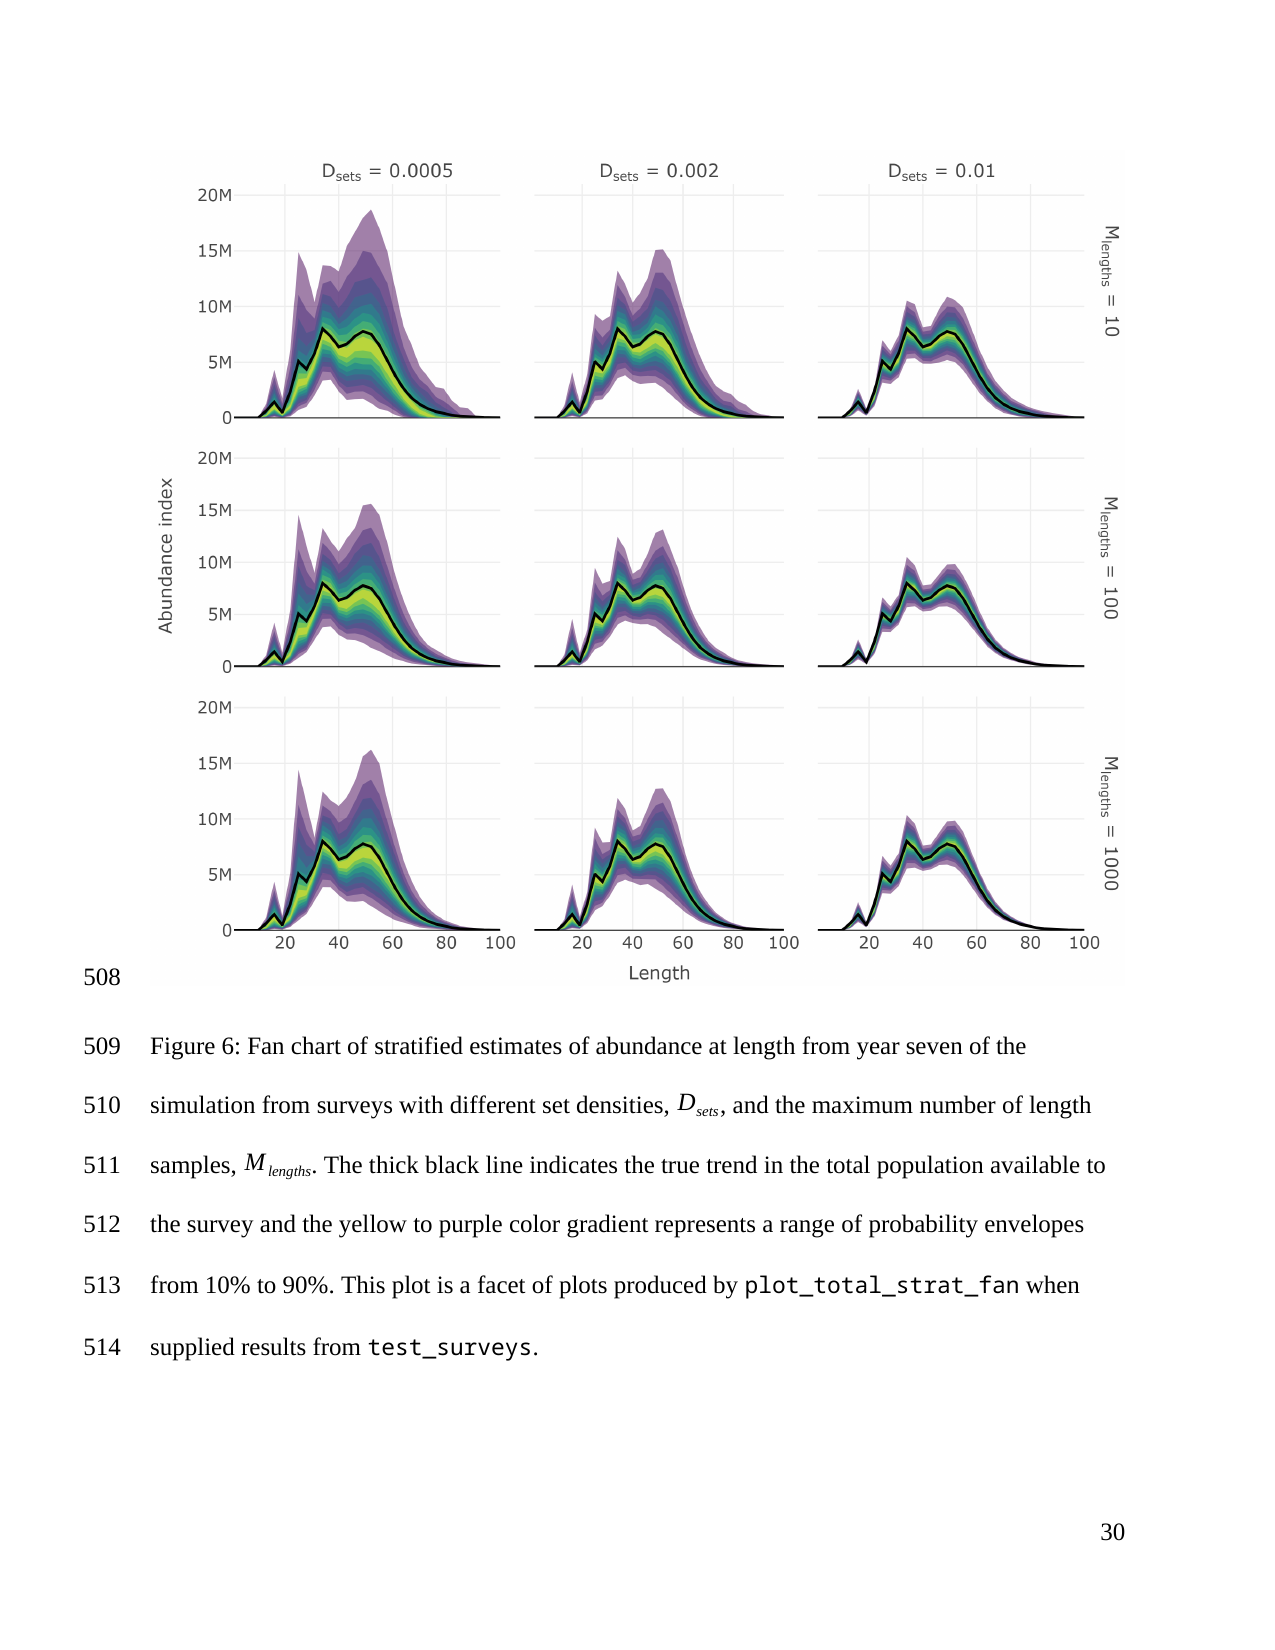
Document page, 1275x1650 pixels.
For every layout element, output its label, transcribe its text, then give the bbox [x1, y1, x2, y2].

text Figure 6: Fan chart of stratified estimates of abundance at length from year seven of the simulation from surveys with different set densities, , and the maximum number of length samples, . The thick black line indicates the true trend in the total population available to the survey and the yellow to purple color gradient represents a range of probability envelopes from 10% to 90%. This plot is a facet of plots produced by plot_total_strat_fan when supplied results from test_surveys. [150, 1031, 1125, 1363]
picture [150, 150, 1125, 986]
